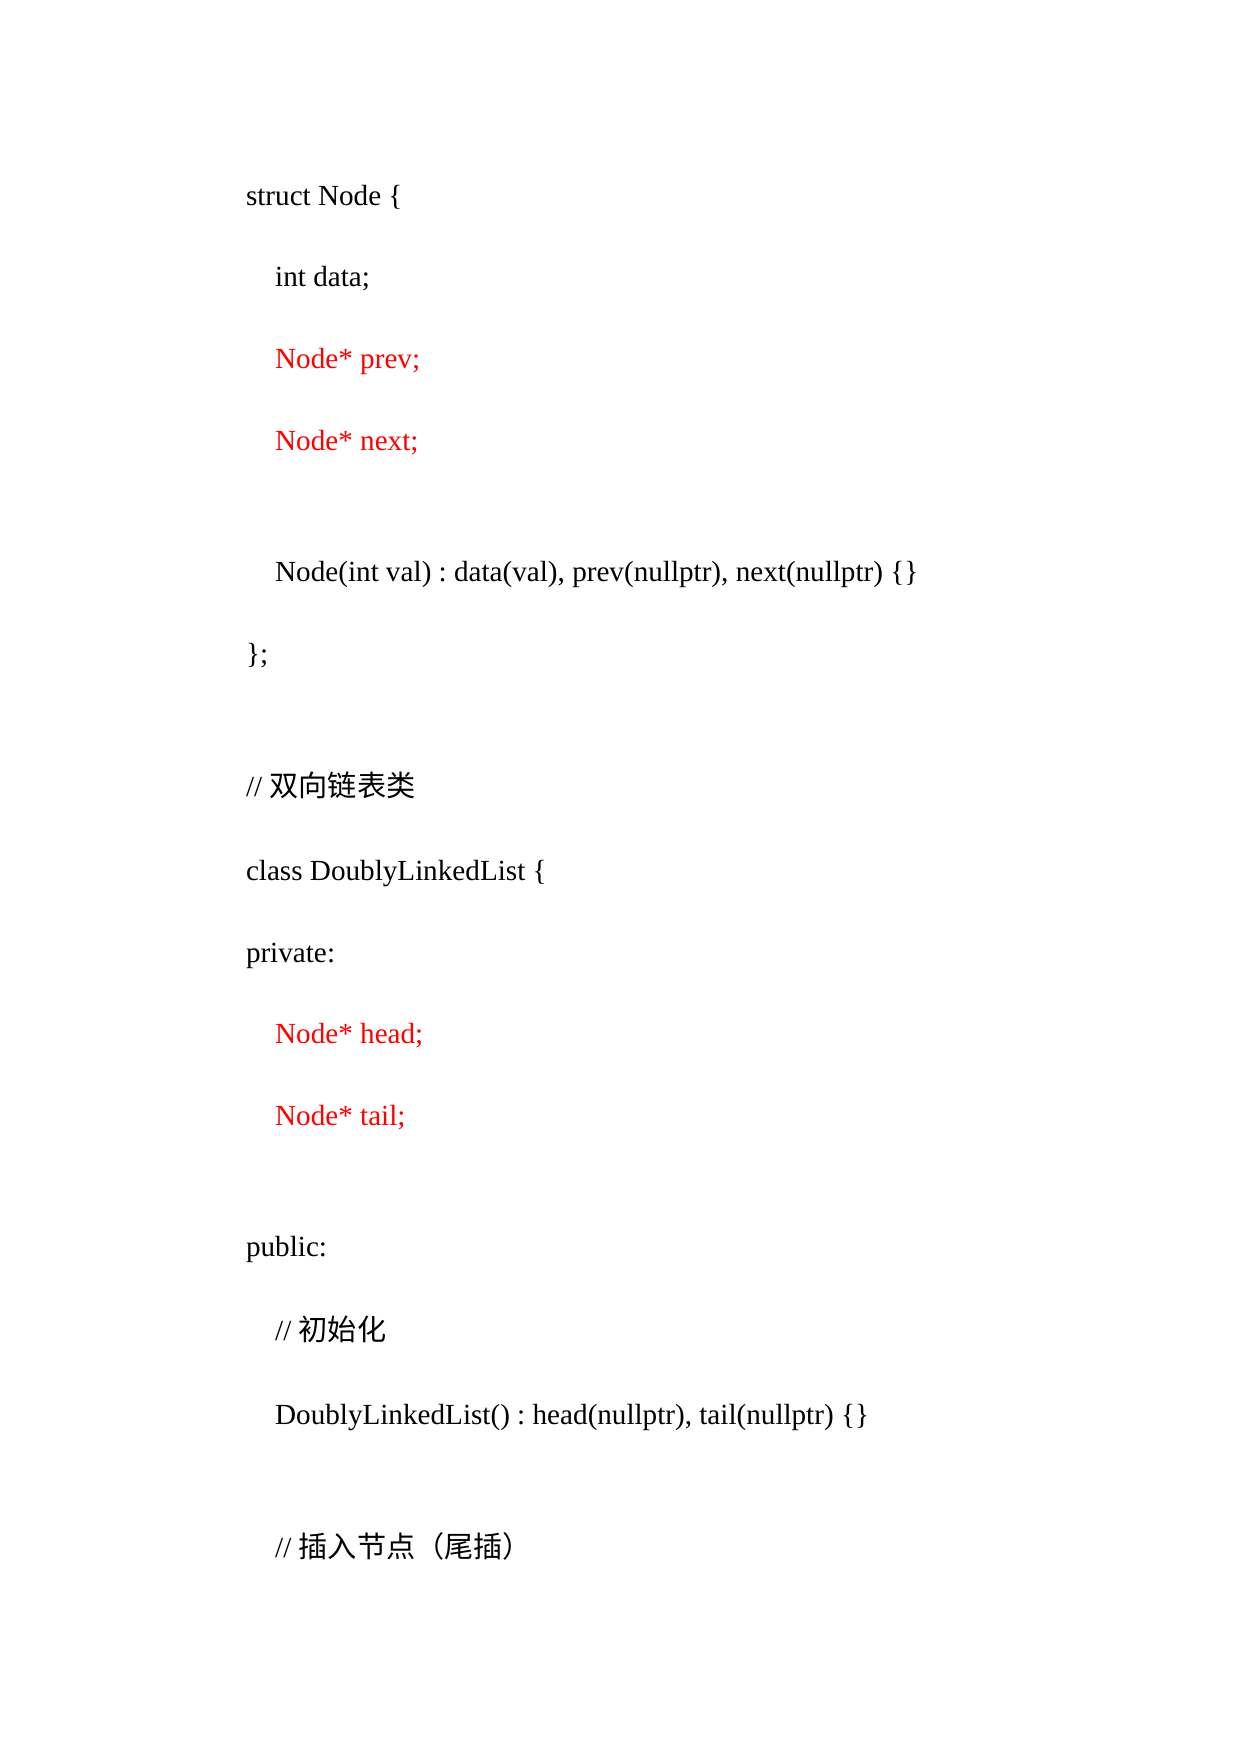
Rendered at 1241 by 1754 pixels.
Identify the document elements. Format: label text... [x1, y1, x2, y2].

text Node(int val) : data(val), prev(nullptr), next(nullptr) {} [246, 538, 1053, 603]
text }; [246, 620, 1053, 685]
text public: [246, 1214, 1053, 1279]
text Node* next; [246, 407, 1053, 472]
text // 双向链表类 [246, 751, 1053, 816]
text Node* head; [246, 1001, 1053, 1066]
text DoublyLinkedList() : head(nullptr), tail(nullptr) {} [246, 1382, 1053, 1447]
text struct Node { [246, 162, 1053, 227]
text class DoublyLinkedList { [246, 837, 1053, 902]
text // 初始化 [246, 1295, 1053, 1360]
text Node* prev; [246, 326, 1053, 391]
text Node* tail; [246, 1083, 1053, 1148]
text private: [246, 919, 1053, 984]
text // 插入节点（尾插） [246, 1513, 1053, 1578]
text int data; [246, 244, 1053, 309]
